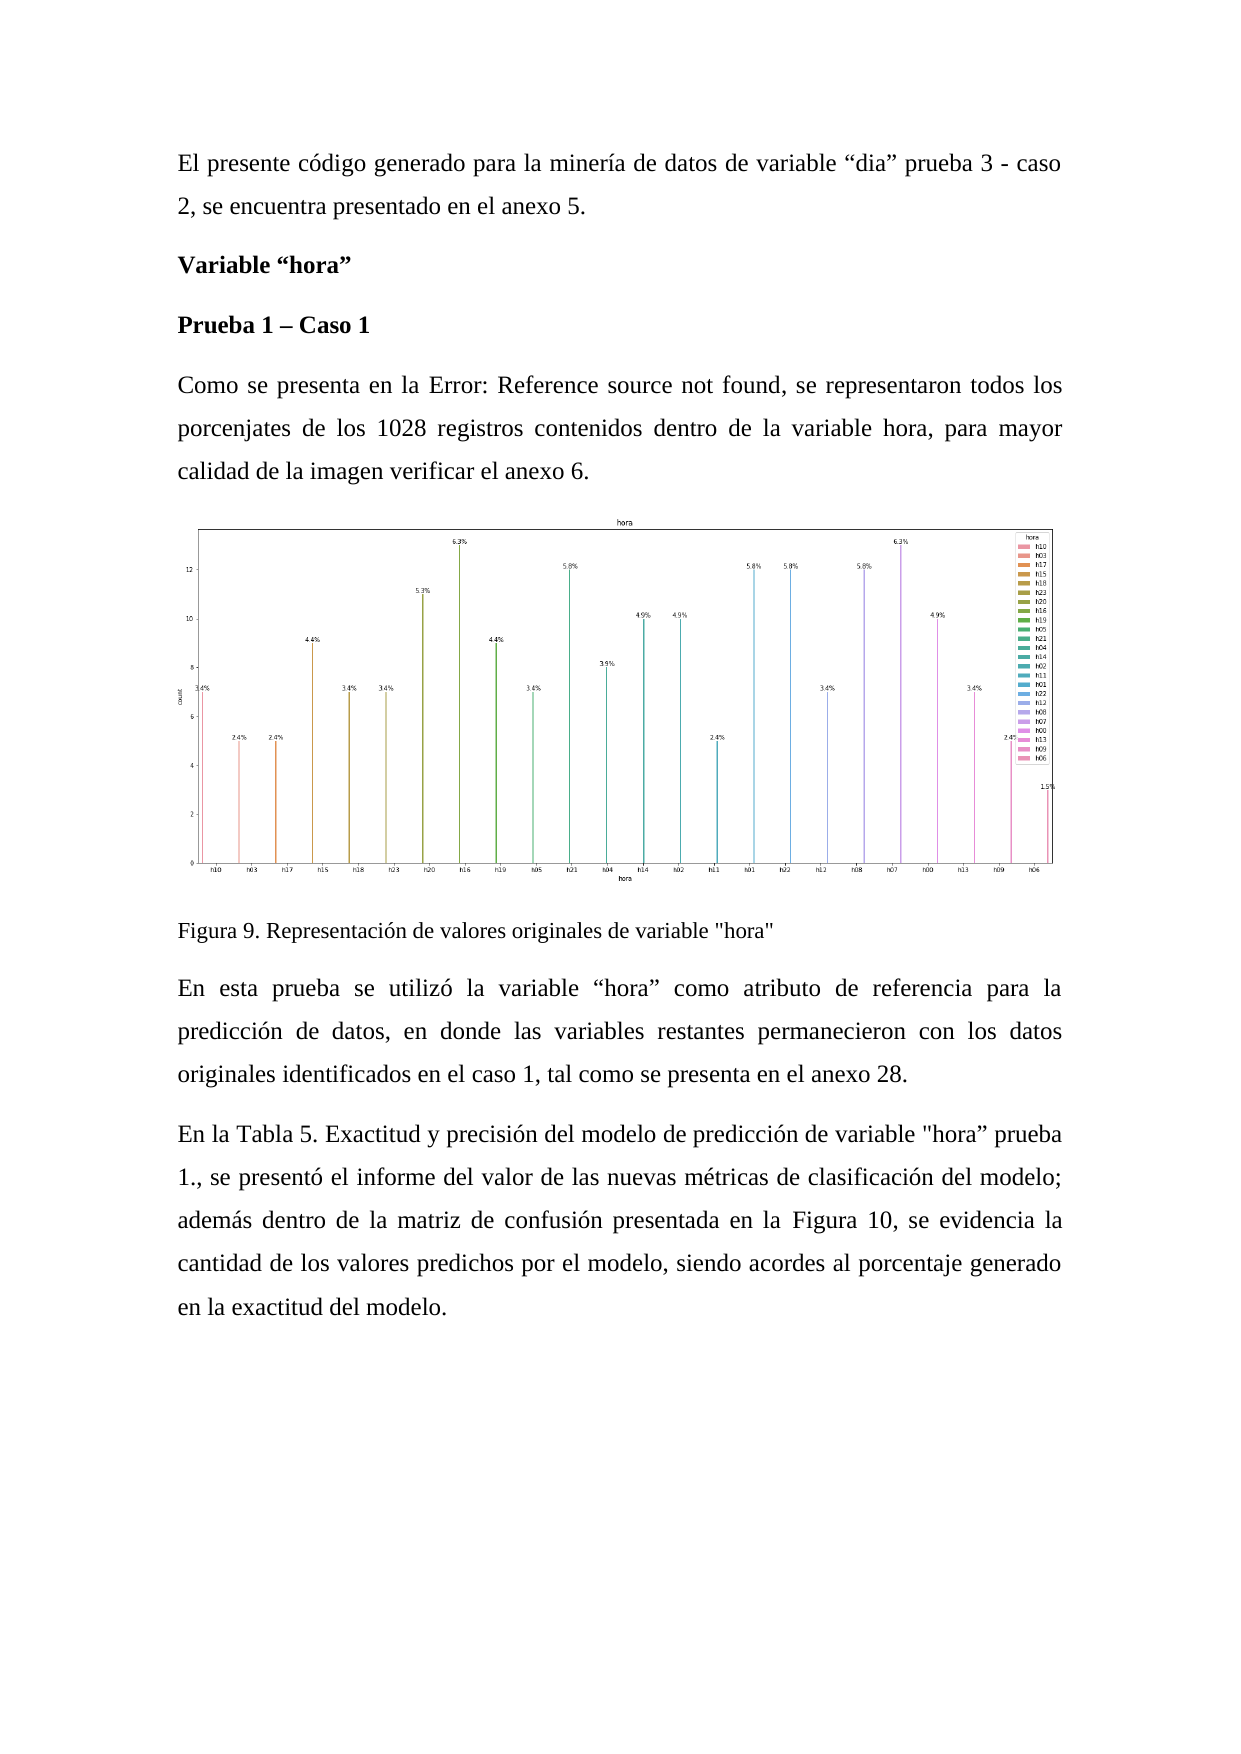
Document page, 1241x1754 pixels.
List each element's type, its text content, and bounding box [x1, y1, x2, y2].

text El presente código generado para la minería de datos de variable “dia” prueba 3 - caso 2, se encuentra presentado en el anexo 5. [177, 148, 1063, 219]
picture [177, 516, 1069, 887]
text En esta prueba se utilizó la variable “hora” como atributo de referencia para la predicción de datos, en donde las variables restantes permanecieron con los datos originales identificados en el caso 1, tal como se presenta en el anexo 28. [177, 973, 1063, 1088]
text En la Tabla 5. Exactitud y precisión del modelo de predicción de variable "hora” prueba 1., se presentó el informe del valor de las nuevas métricas de clasificación del modelo; además dentro de la matriz de confusión presentada en la Figura 10, se evidencia la cantidad de los valores predichos por el modelo, siendo acordes al porcentaje generado en la exactitud del modelo. [177, 1119, 1063, 1320]
text Variable “hora” [177, 251, 1063, 279]
text Prueba 1 – Caso 1 [177, 310, 1063, 339]
